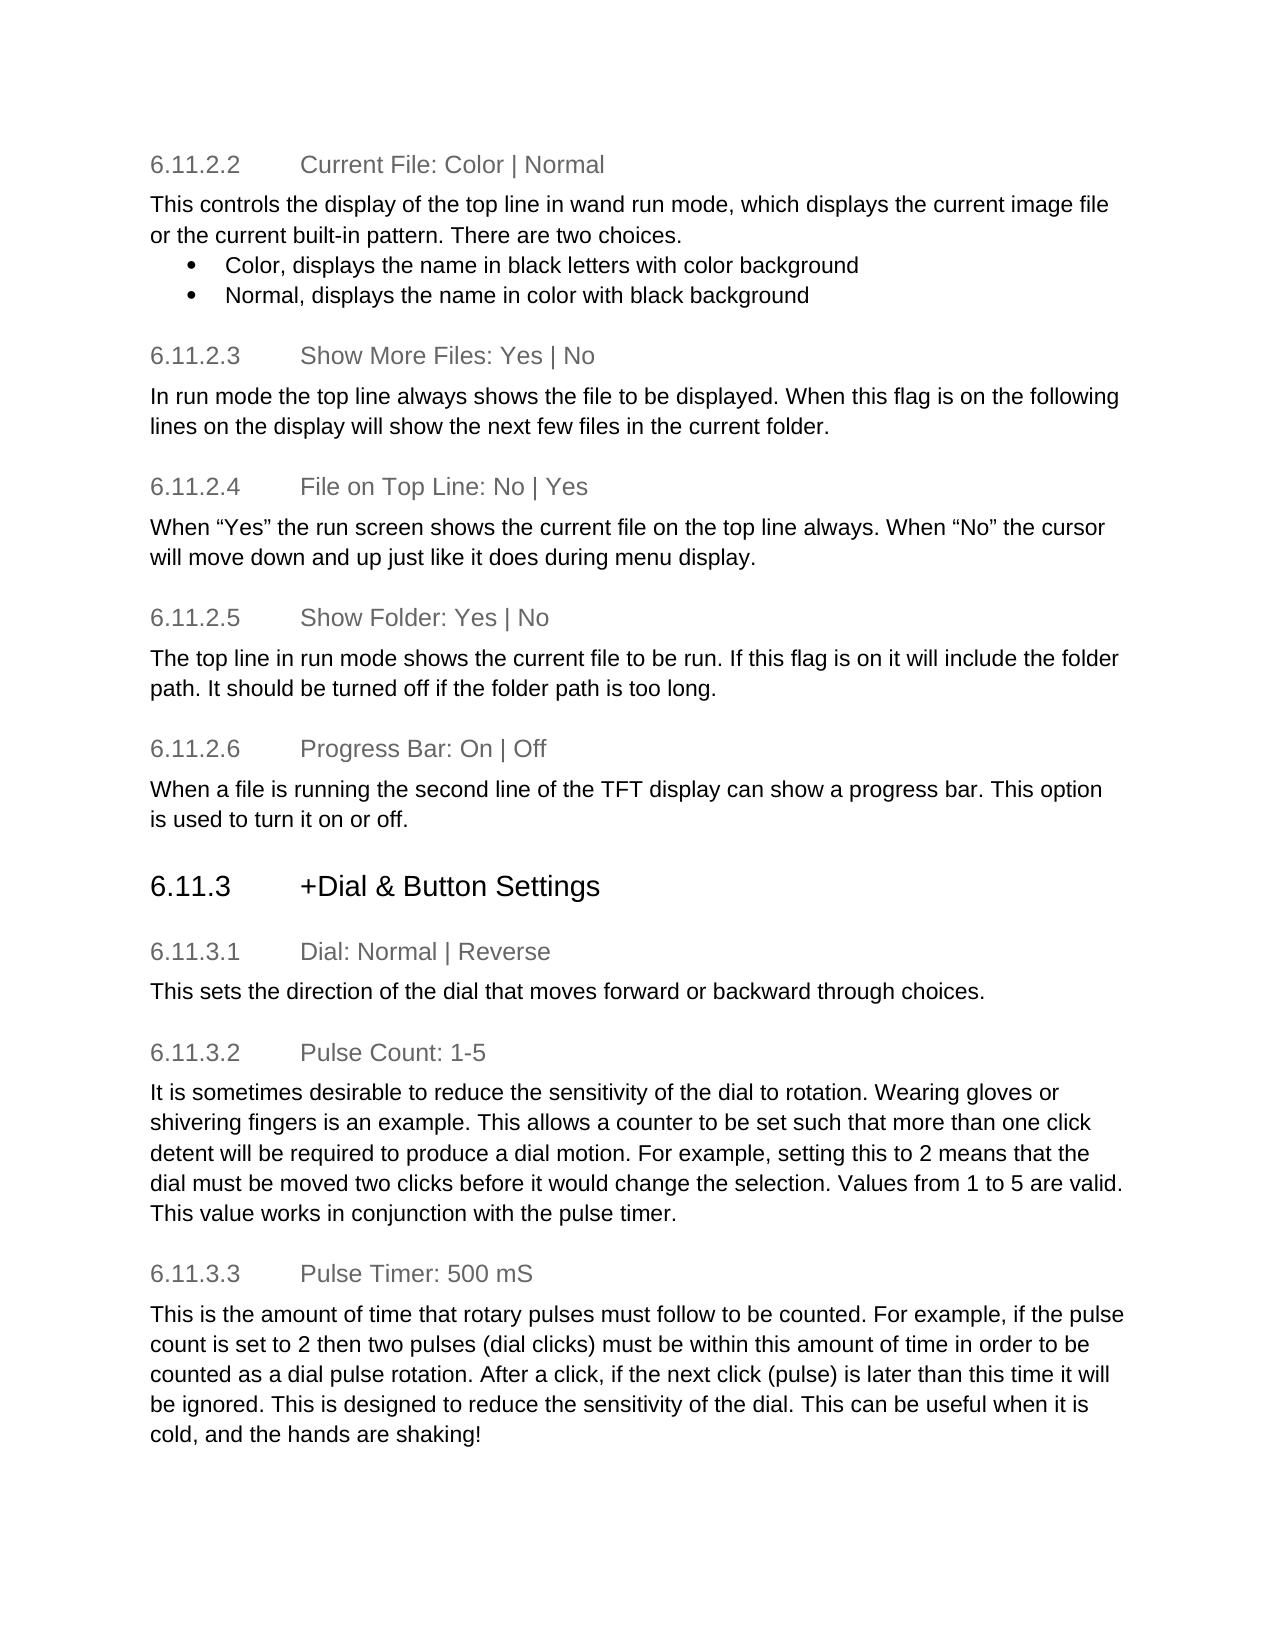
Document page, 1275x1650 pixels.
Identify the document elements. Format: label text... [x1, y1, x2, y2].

list Color, displays the name in black letters with color background [187, 252, 1125, 278]
list Normal, displays the name in color with black background [187, 282, 1125, 308]
subtitle Pulse Timer: 500 mS [150, 1259, 1125, 1288]
text It is sometimes desirable to reduce the sensitivity of the dial to rotation. Wearing gloves or shivering fingers is an example. This allows a counter to be set such that more than one click detent will be required to produce a dial motion. For example, setting this to 2 means that the dial must be moved two clicks before it would change the selection. Values from 1 to 5 are valid. This value works in conjunction with the pulse timer. [150, 1079, 1125, 1226]
text This sets the direction of the dial that moves forward or backward through choices. [150, 978, 1125, 1005]
subtitle Current File: Color | Normal [150, 150, 1125, 179]
subtitle File on Top Line: No | Yes [150, 472, 1125, 501]
subtitle Pulse Count: 1-5 [150, 1038, 1125, 1066]
text When “Yes” the run screen shows the current file on the top line always. When “No” the cursor will move down and up just like it does during menu display. [150, 514, 1125, 570]
text When a file is running the second line of the TFT display can show a progress bar. This option is used to turn it on or off. [150, 776, 1125, 832]
subtitle Progress Bar: On | Off [150, 734, 1125, 763]
subtitle Show Folder: Yes | No [150, 603, 1125, 632]
text In run mode the top line always shows the file to be displayed. When this flag is on the following lines on the display will show the next few files in the current folder. [150, 383, 1125, 439]
subtitle Show More Files: Yes | No [150, 341, 1125, 370]
text This controls the display of the top line in wand run mode, which displays the current image file or the current built-in pattern. There are two choices. [150, 191, 1125, 248]
text This is the amount of time that rotary pulses must follow to be counted. For example, if the pulse count is set to 2 then two pulses (dial clicks) must be within this amount of time in order to be counted as a dial pulse rotation. After a click, if the next click (pulse) is later than this time it will be ignored. This is designed to reduce the sensitivity of the dial. This can be useful when it is cold, and the hands are shaking! [150, 1301, 1125, 1448]
subtitle +Dial & Button Settings [150, 869, 1125, 903]
subtitle Dial: Normal | Reverse [150, 937, 1125, 966]
text The top line in run mode shows the current file to be run. If this flag is on it will include the folder path. It should be turned off if the folder path is too long. [150, 644, 1125, 701]
